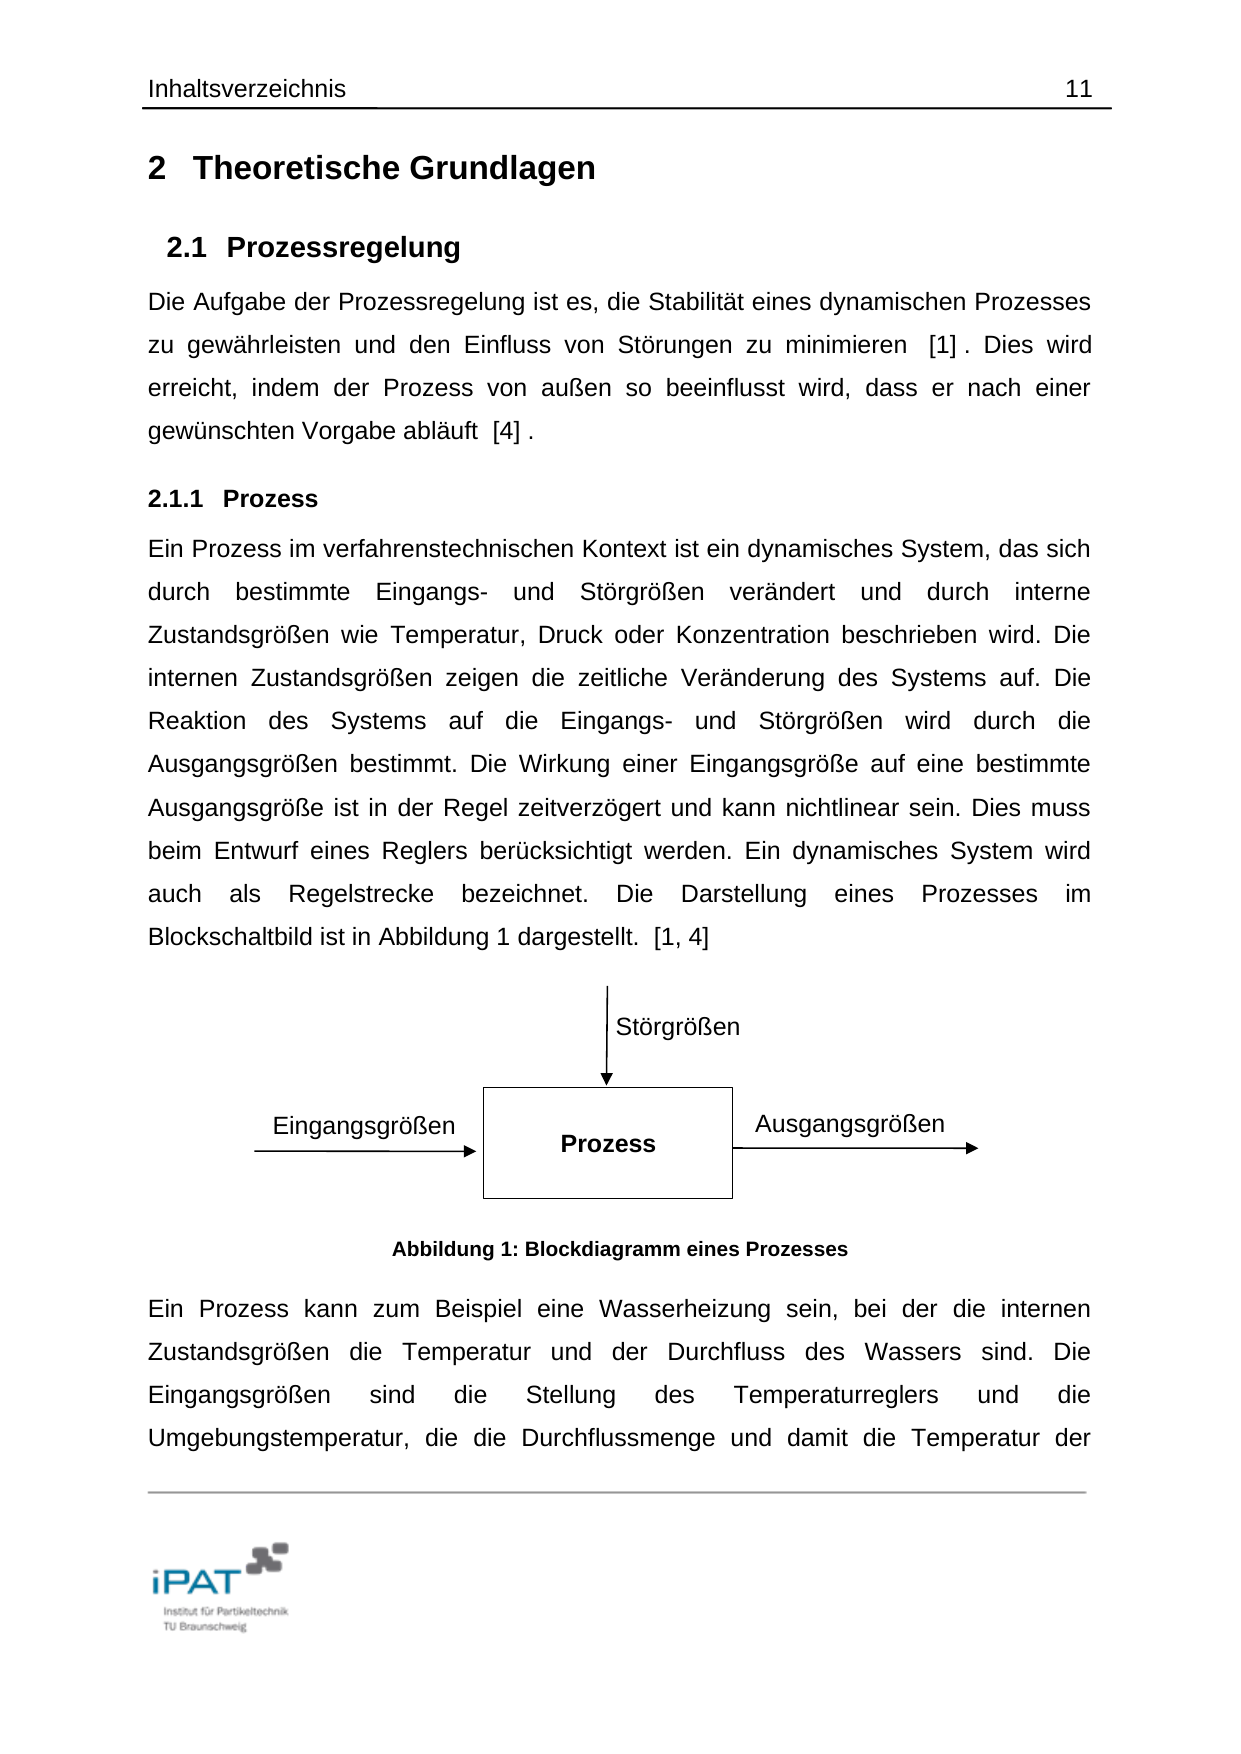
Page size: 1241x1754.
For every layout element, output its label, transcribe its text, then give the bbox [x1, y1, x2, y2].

picture [147, 1534, 300, 1645]
text Abbildung 1: Blockdiagramm eines Prozesses [148, 1237, 1092, 1261]
subtitle Prozessregelung [166, 230, 1092, 264]
text Die Aufgabe der Prozessregelung ist es, die Stabilität eines dynamischen Prozesses zu gewährleisten und den Einfluss von Störungen zu minimieren . Dies wird erreicht, indem der Prozess von außen so beeinflusst wird, dass er nach einer gewünschten Vorgabe abläuft . [148, 287, 1092, 445]
subtitle Theoretische Grundlagen [148, 148, 1092, 186]
picture [147, 1491, 1090, 1496]
subtitle Prozess [148, 484, 1092, 513]
text Ein Prozess im verfahrenstechnischen Kontext ist ein dynamisches System, das sich durch bestimmte Eingangs- und Störgrößen verändert und durch interne Zustandsgrößen wie Temperatur, Druck oder Konzentration beschrieben wird. Die internen Zustandsgrößen zeigen die zeitliche Veränderung des Systems auf. Die Reaktion des Systems auf die Eingangs- und Störgrößen wird durch die Ausgangsgrößen bestimmt. Die Wirkung einer Eingangsgröße auf eine bestimmte Ausgangsgröße ist in der Regel zeitverzögert und kann nichtlinear sein. Dies muss beim Entwurf eines Reglers berücksichtigt werden. Ein dynamisches System wird auch als Regelstrecke bezeichnet. Die Darstellung eines Prozesses im Blockschaltbild ist in Abbildung 1 dargestellt. [148, 534, 1092, 951]
